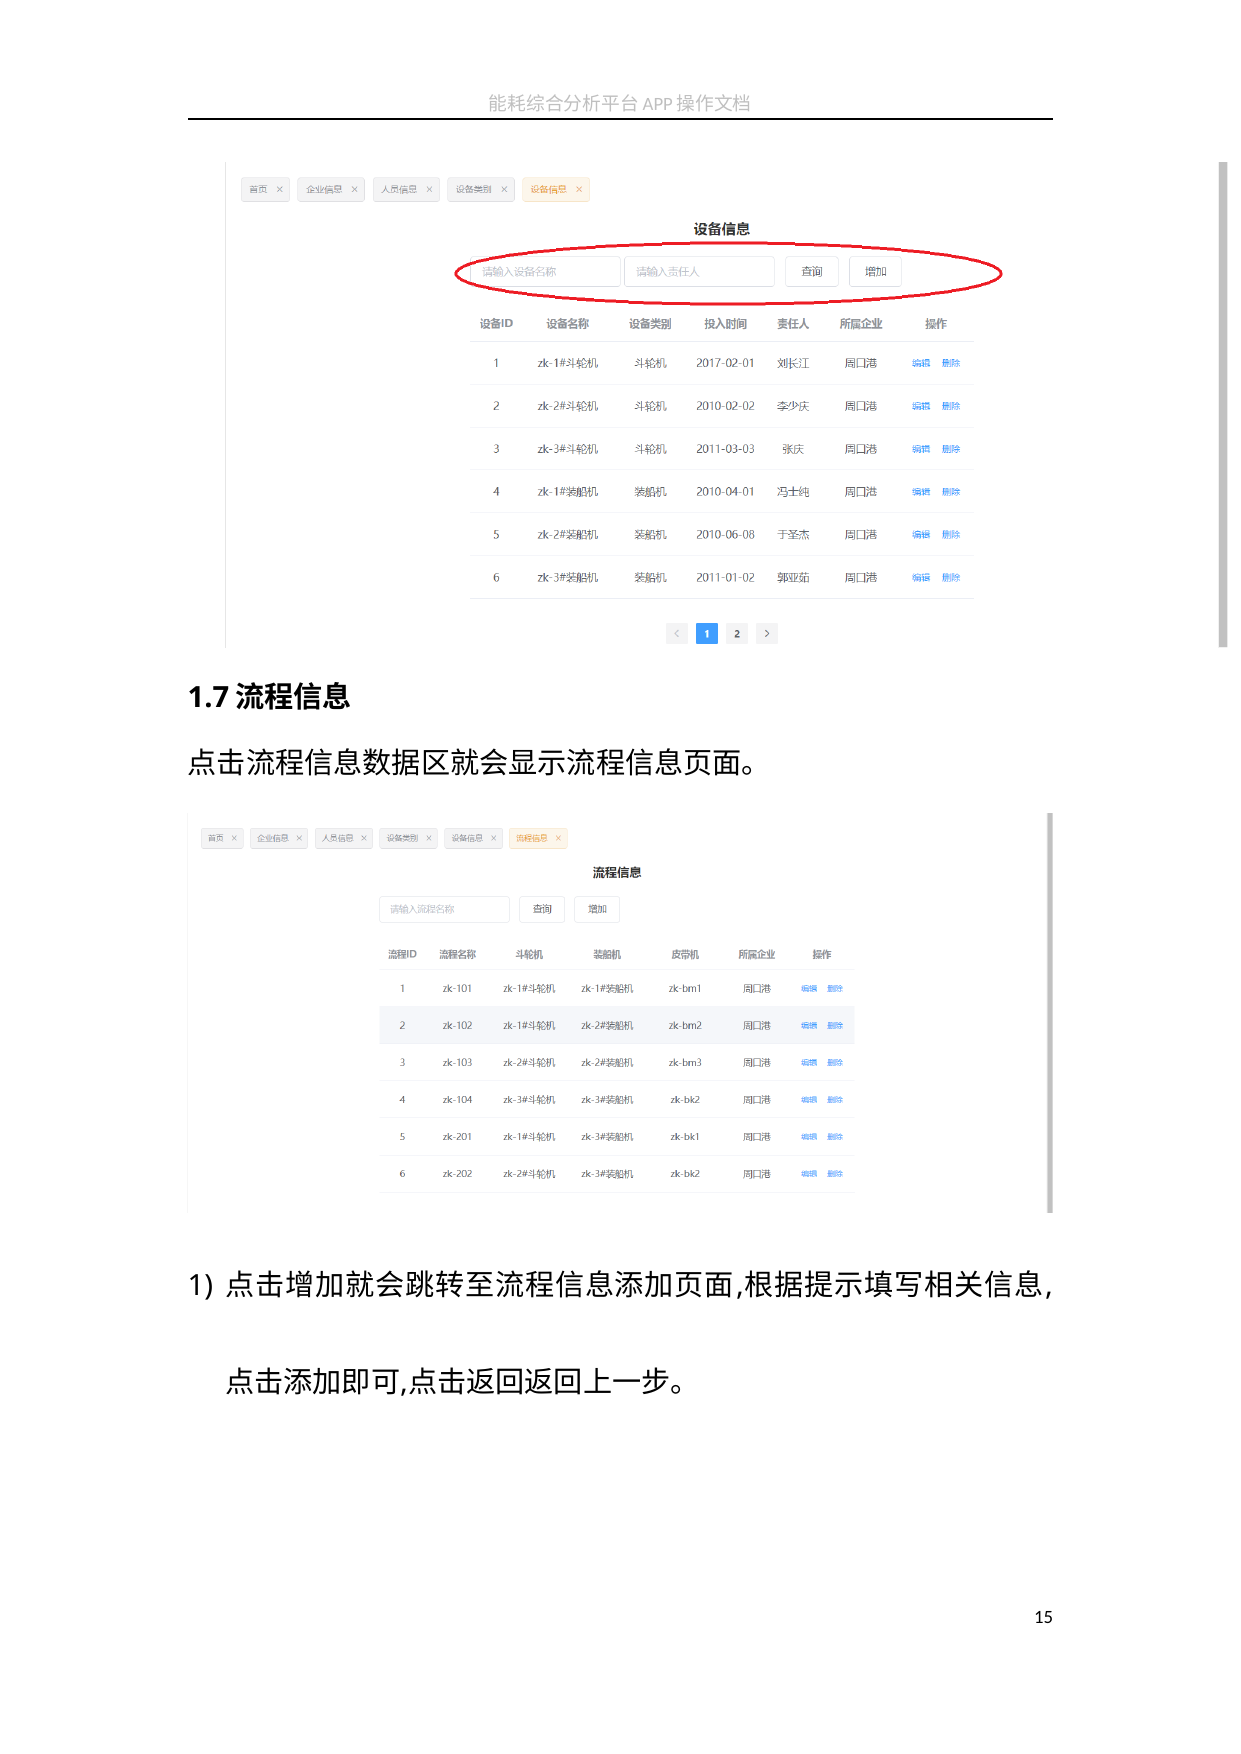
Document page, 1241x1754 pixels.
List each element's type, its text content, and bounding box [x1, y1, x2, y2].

picture [187, 813, 1053, 1213]
text 1.7流程信息 [187, 663, 1053, 728]
text 点击流程信息数据区就会显示流程信息页面。 [187, 728, 1053, 793]
picture [225, 162, 1228, 648]
list 点击增加就会跳转至流程信息添加页面,根据提示填写相关信息,点击添加即可,点击返回返回上一步。 [187, 1250, 1053, 1412]
